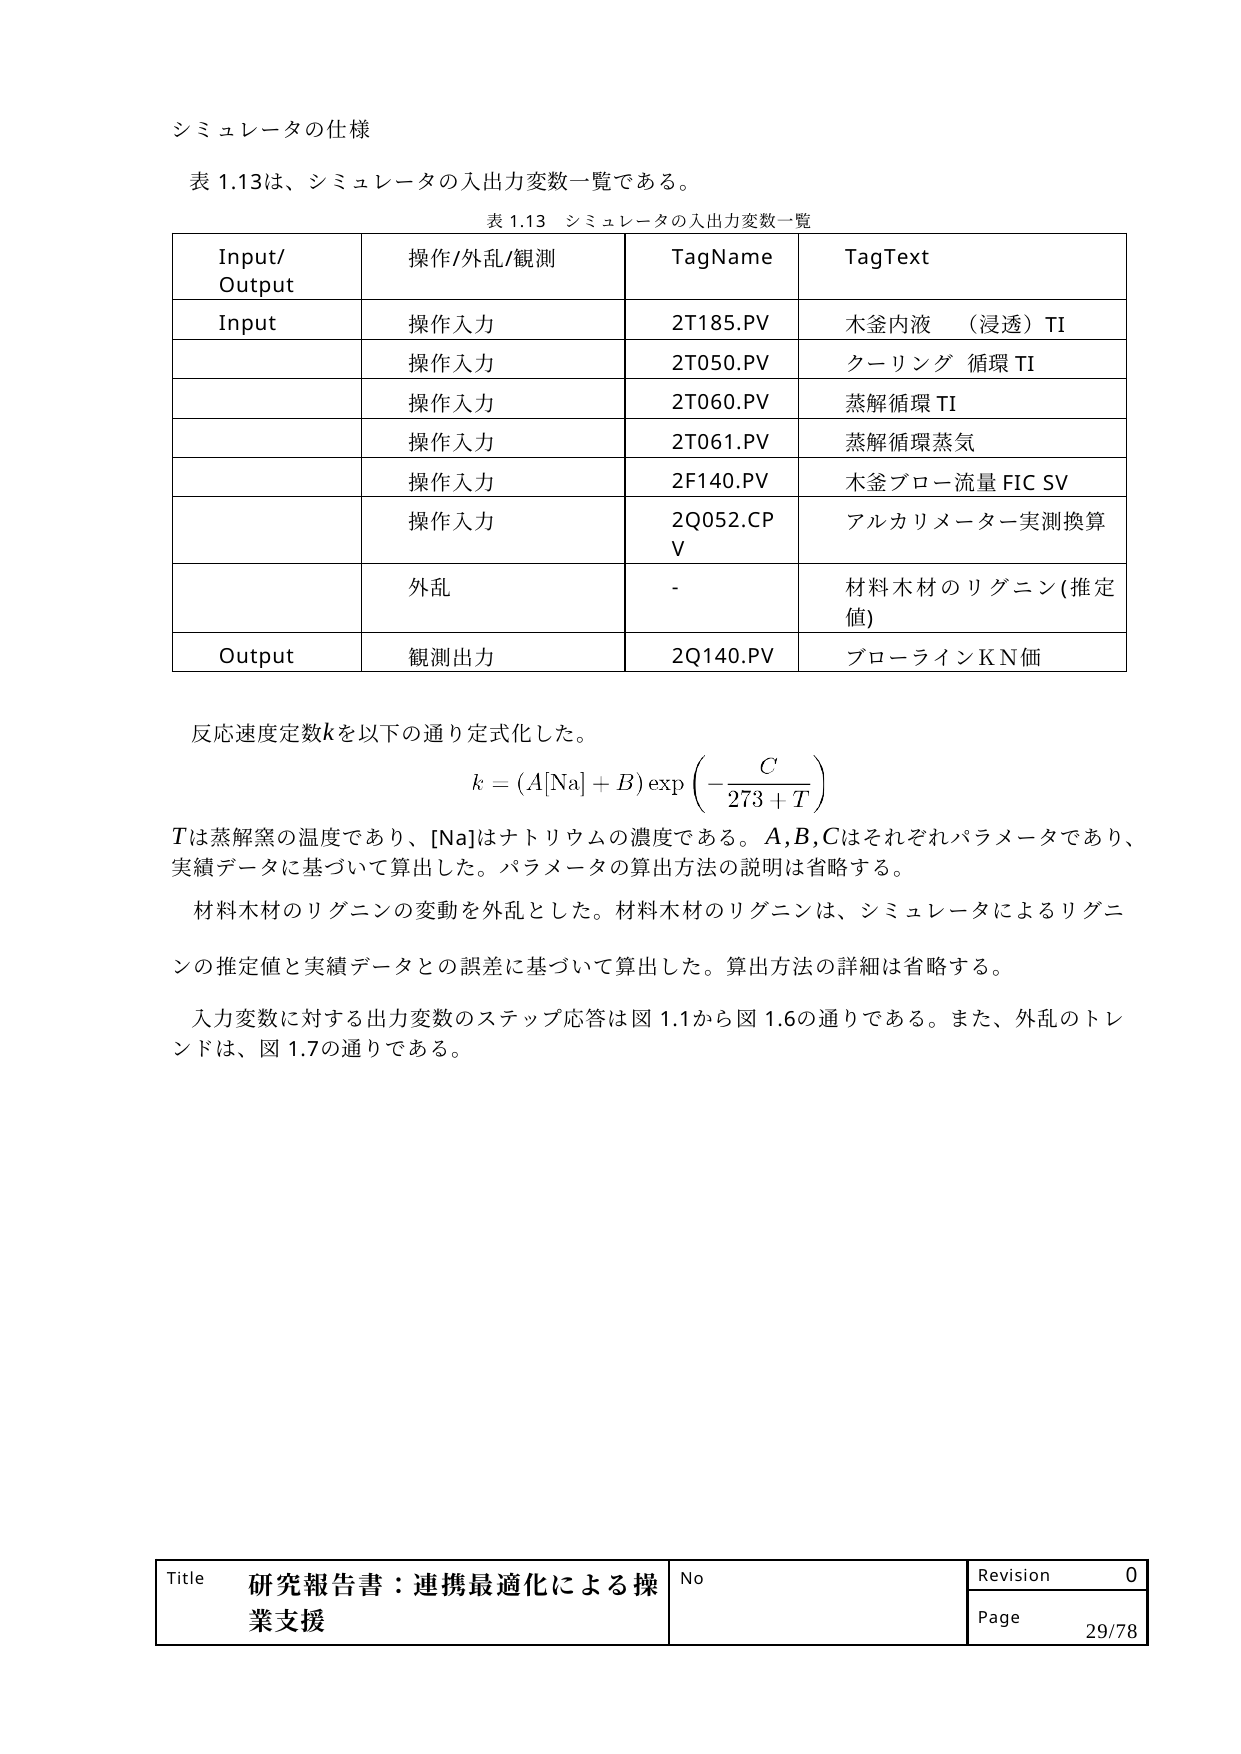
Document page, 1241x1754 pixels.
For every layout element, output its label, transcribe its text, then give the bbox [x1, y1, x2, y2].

text 反応速度定数を以下の通り定式化した。 [171, 717, 1126, 747]
table_cell クーリング 循環TI [799, 340, 1126, 378]
table_cell 材料木材のリグニン(推定値) [799, 564, 1126, 632]
table_cell 観測出力 [362, 633, 624, 671]
table_cell 操作入力 [362, 340, 624, 378]
table_cell [173, 340, 361, 378]
table_cell 2T061.PV [626, 419, 798, 457]
table_header Input/Output [173, 234, 361, 299]
table_cell 2Q052.CPV [626, 497, 798, 562]
table_header TagName [626, 234, 798, 299]
subtitle シミュレータの仕様 [171, 100, 1126, 157]
text 表 1.13は、シミュレータの入出力変数一覧である。 [171, 165, 1126, 195]
table_cell 木釜ブロー流量FIC SV [799, 458, 1126, 496]
text 入力変数に対する出力変数のステップ応答は図 1.1から図 1.6の通りである。また、外乱のトレンドは、図 1.7の通りである。 [171, 1002, 1126, 1063]
table_cell 操作入力 [362, 419, 624, 457]
text 表 1.13 シミュレータの入出力変数一覧 [171, 195, 1126, 233]
table_cell 操作入力 [362, 300, 624, 338]
table_cell 操作入力 [362, 379, 624, 417]
table_cell 2F140.PV [626, 458, 798, 496]
table_cell [173, 419, 361, 457]
table_cell アルカリメーター実測換算 [799, 497, 1126, 562]
table_cell 2T185.PV [626, 300, 798, 338]
picture [472, 755, 825, 813]
table_header TagText [799, 234, 1126, 299]
table_cell - [626, 564, 798, 632]
text 材料木材のリグニンの変動を外乱とした。材料木材のリグニンは、シミュレータによるリグニンの推定値と実績データとの誤差に基づいて算出した。算出方法の詳細は省略する。 [171, 881, 1126, 994]
table_cell [173, 458, 361, 496]
table_header 操作/外乱/観測 [362, 234, 624, 299]
text は蒸解窯の温度であり、[Na]はナトリウムの濃度である。はそれぞれパラメータであり、実績データに基づいて算出した。パラメータの算出方法の説明は省略する。 [171, 821, 1126, 881]
table_cell 外乱 [362, 564, 624, 632]
table_cell 操作入力 [362, 458, 624, 496]
table_cell Input [173, 300, 361, 338]
table_cell Output [173, 633, 361, 671]
table_cell 木釜内液 （浸透）TI [799, 300, 1126, 338]
table_cell 2Q140.PV [626, 633, 798, 671]
table_cell ブローラインＫＮ価 [799, 633, 1126, 671]
table_cell 2T060.PV [626, 379, 798, 417]
table_cell [173, 497, 361, 562]
table_cell 蒸解循環TI [799, 379, 1126, 417]
table_cell 2T050.PV [626, 340, 798, 378]
table_cell [173, 379, 361, 417]
table_cell [173, 564, 361, 632]
table_cell 蒸解循環蒸気 [799, 419, 1126, 457]
table_cell 操作入力 [362, 497, 624, 562]
